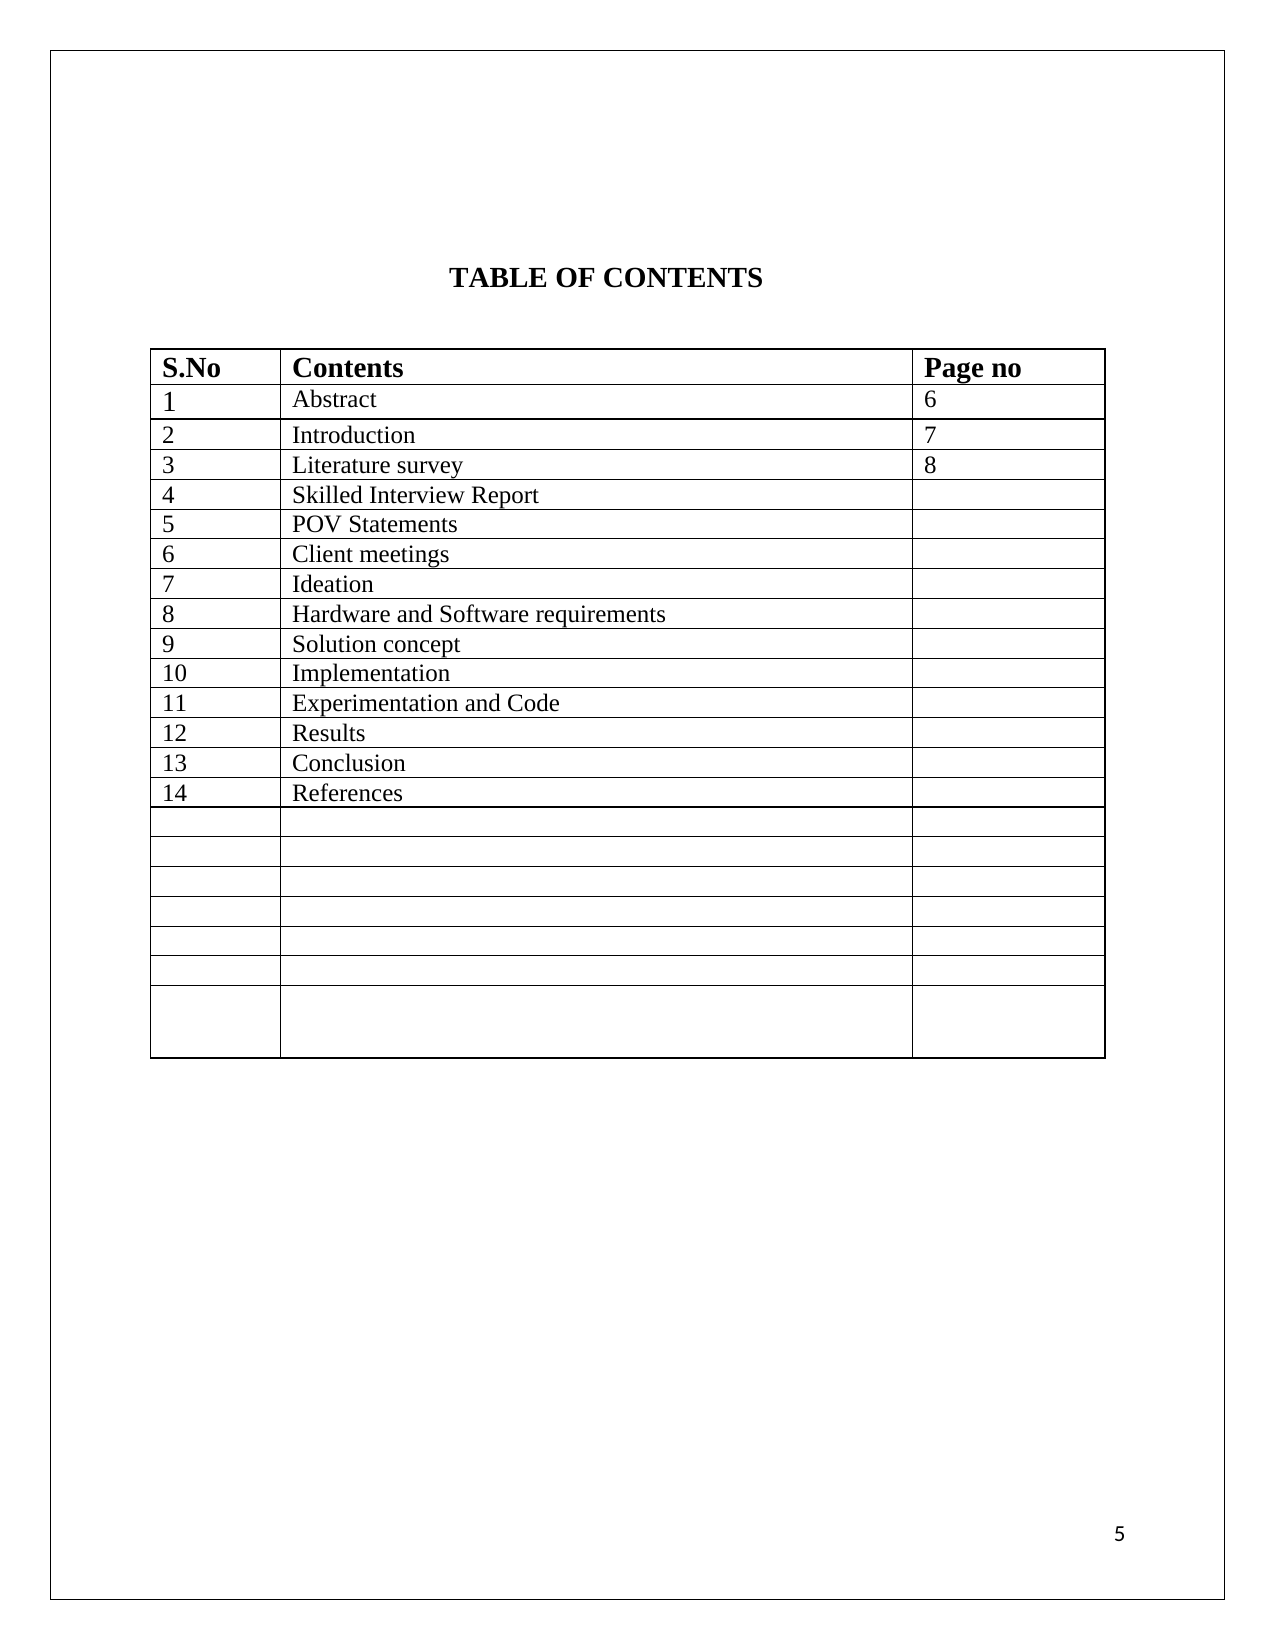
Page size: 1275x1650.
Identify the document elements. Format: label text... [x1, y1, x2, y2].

table_cell 6 [151, 539, 280, 568]
table_cell [913, 480, 1104, 508]
table_cell 7 [913, 420, 1104, 449]
table_cell [151, 986, 280, 1057]
table_header Page no [913, 350, 1104, 383]
table_cell 12 [151, 718, 280, 747]
table_cell 10 [151, 659, 280, 687]
table_cell [913, 569, 1104, 598]
table_cell Introduction [281, 420, 912, 449]
table_cell [151, 956, 280, 985]
table_cell [913, 510, 1104, 538]
text TABLE OF CONTENTS [150, 261, 1125, 294]
table_cell Client meetings [281, 539, 912, 568]
table_cell 5 [151, 510, 280, 538]
table_cell Conclusion [281, 748, 912, 777]
table_cell 14 [151, 778, 280, 806]
table_cell POV Statements [281, 510, 912, 538]
table_cell [281, 986, 912, 1057]
table_cell Implementation [281, 659, 912, 687]
table_cell [281, 808, 912, 836]
table_cell Skilled Interview Report [281, 480, 912, 508]
table_cell [913, 778, 1104, 806]
table_cell [913, 688, 1104, 717]
table_header S.No [151, 350, 280, 383]
table_cell [281, 897, 912, 926]
table_cell [281, 956, 912, 985]
table_cell [151, 837, 280, 866]
table_cell [913, 927, 1104, 955]
table_cell 3 [151, 450, 280, 479]
table_cell [913, 659, 1104, 687]
table_cell Hardware and Software requirements [281, 599, 912, 628]
table_cell [151, 897, 280, 926]
table_cell References [281, 778, 912, 806]
table_cell [913, 748, 1104, 777]
table_cell 11 [151, 688, 280, 717]
table_cell Literature survey [281, 450, 912, 479]
table_cell [913, 599, 1104, 628]
table_cell 7 [151, 569, 280, 598]
table_cell 9 [151, 629, 280, 657]
table_cell [281, 927, 912, 955]
table_cell Abstract [281, 385, 912, 418]
table_header Contents [281, 350, 912, 383]
table_cell 2 [151, 420, 280, 449]
table_cell [913, 897, 1104, 926]
table_cell 4 [151, 480, 280, 508]
table_cell Solution concept [281, 629, 912, 657]
table_cell [151, 808, 280, 836]
table_cell 1 [151, 385, 280, 418]
table_cell [913, 986, 1104, 1057]
table_cell 8 [913, 450, 1104, 479]
table_cell Experimentation and Code [281, 688, 912, 717]
table_cell [913, 956, 1104, 985]
table_cell [281, 837, 912, 866]
table_cell 8 [151, 599, 280, 628]
table_cell [913, 867, 1104, 896]
table_cell 6 [913, 385, 1104, 418]
table_cell [913, 629, 1104, 657]
table_cell [913, 539, 1104, 568]
table_cell [151, 927, 280, 955]
table_cell [913, 837, 1104, 866]
table_cell Ideation [281, 569, 912, 598]
table_cell [913, 718, 1104, 747]
table_cell [151, 867, 280, 896]
table_cell 13 [151, 748, 280, 777]
table_cell Results [281, 718, 912, 747]
table_cell [281, 867, 912, 896]
table_cell [913, 808, 1104, 836]
